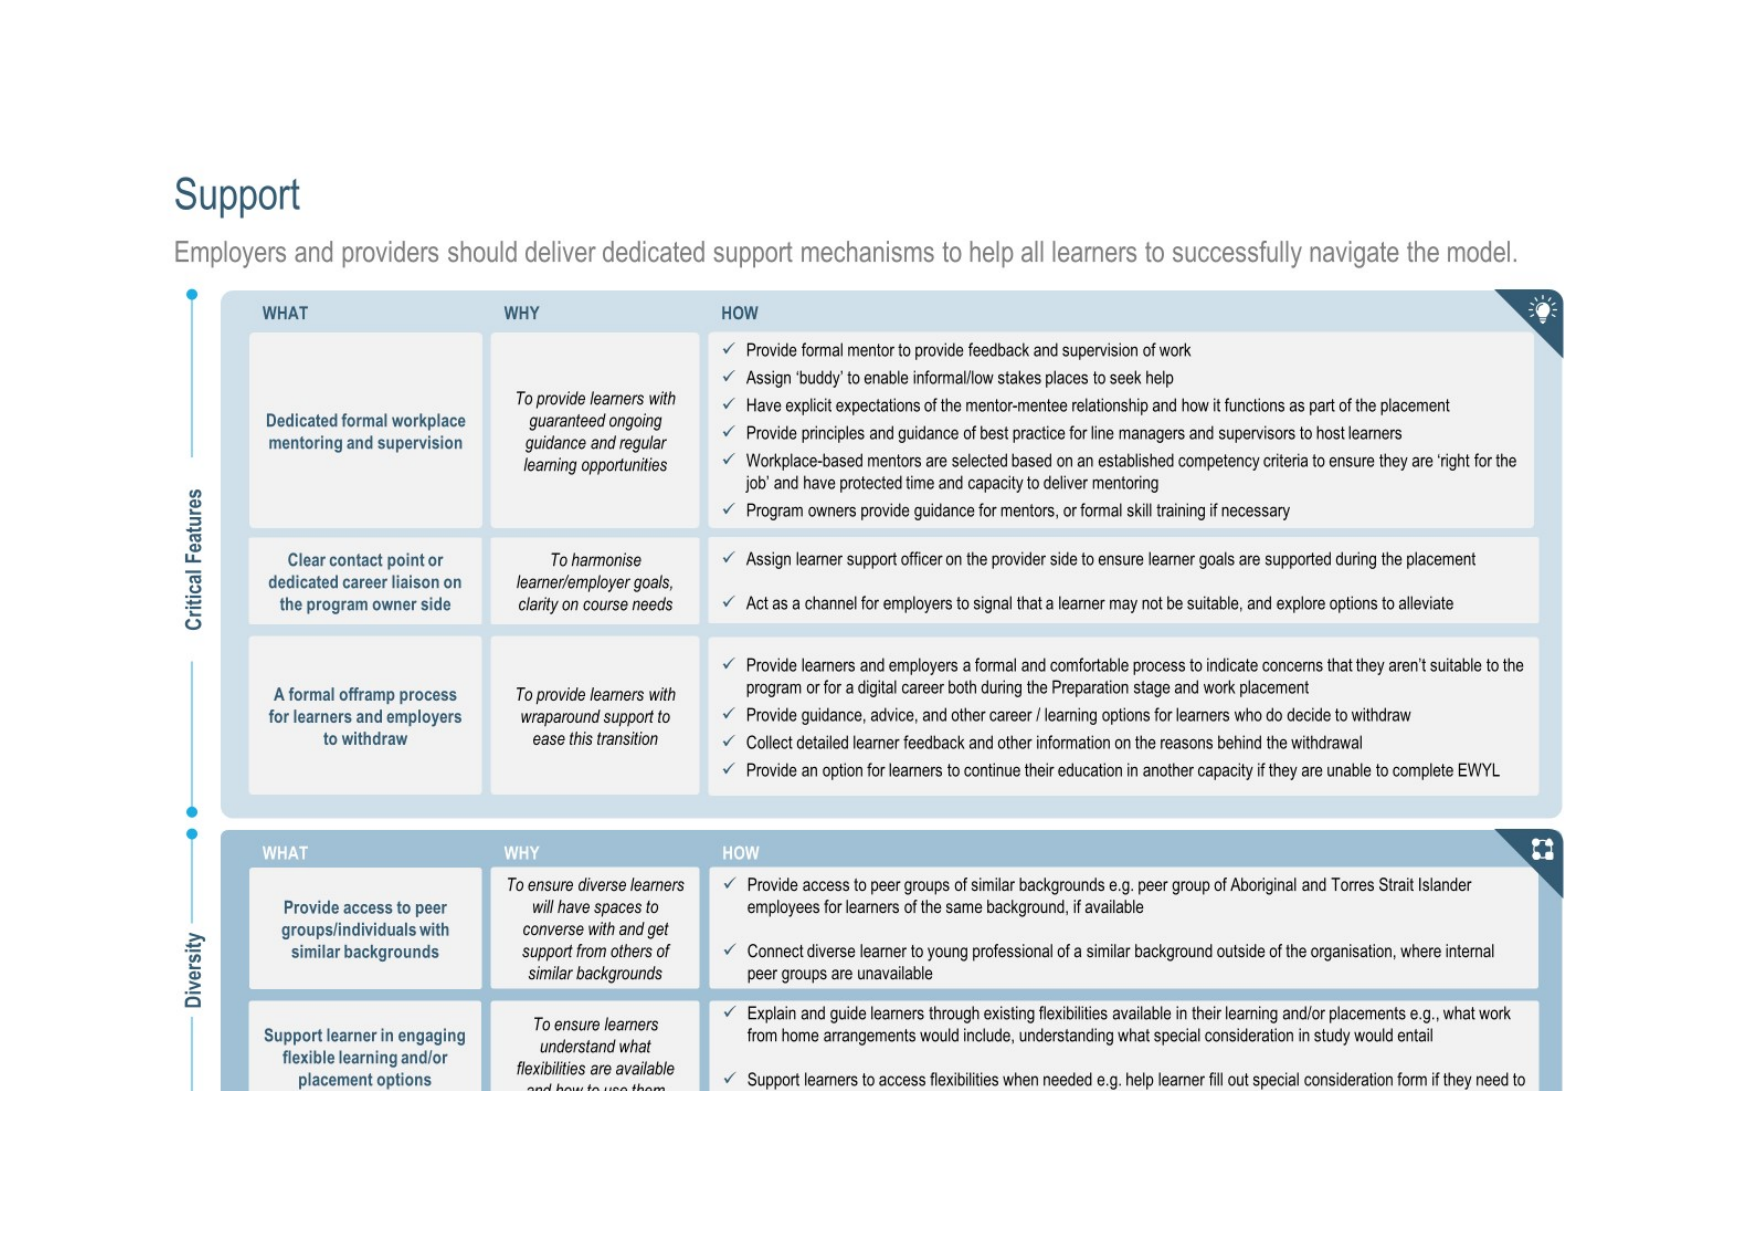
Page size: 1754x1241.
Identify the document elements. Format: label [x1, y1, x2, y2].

picture [150, 150, 1586, 1091]
